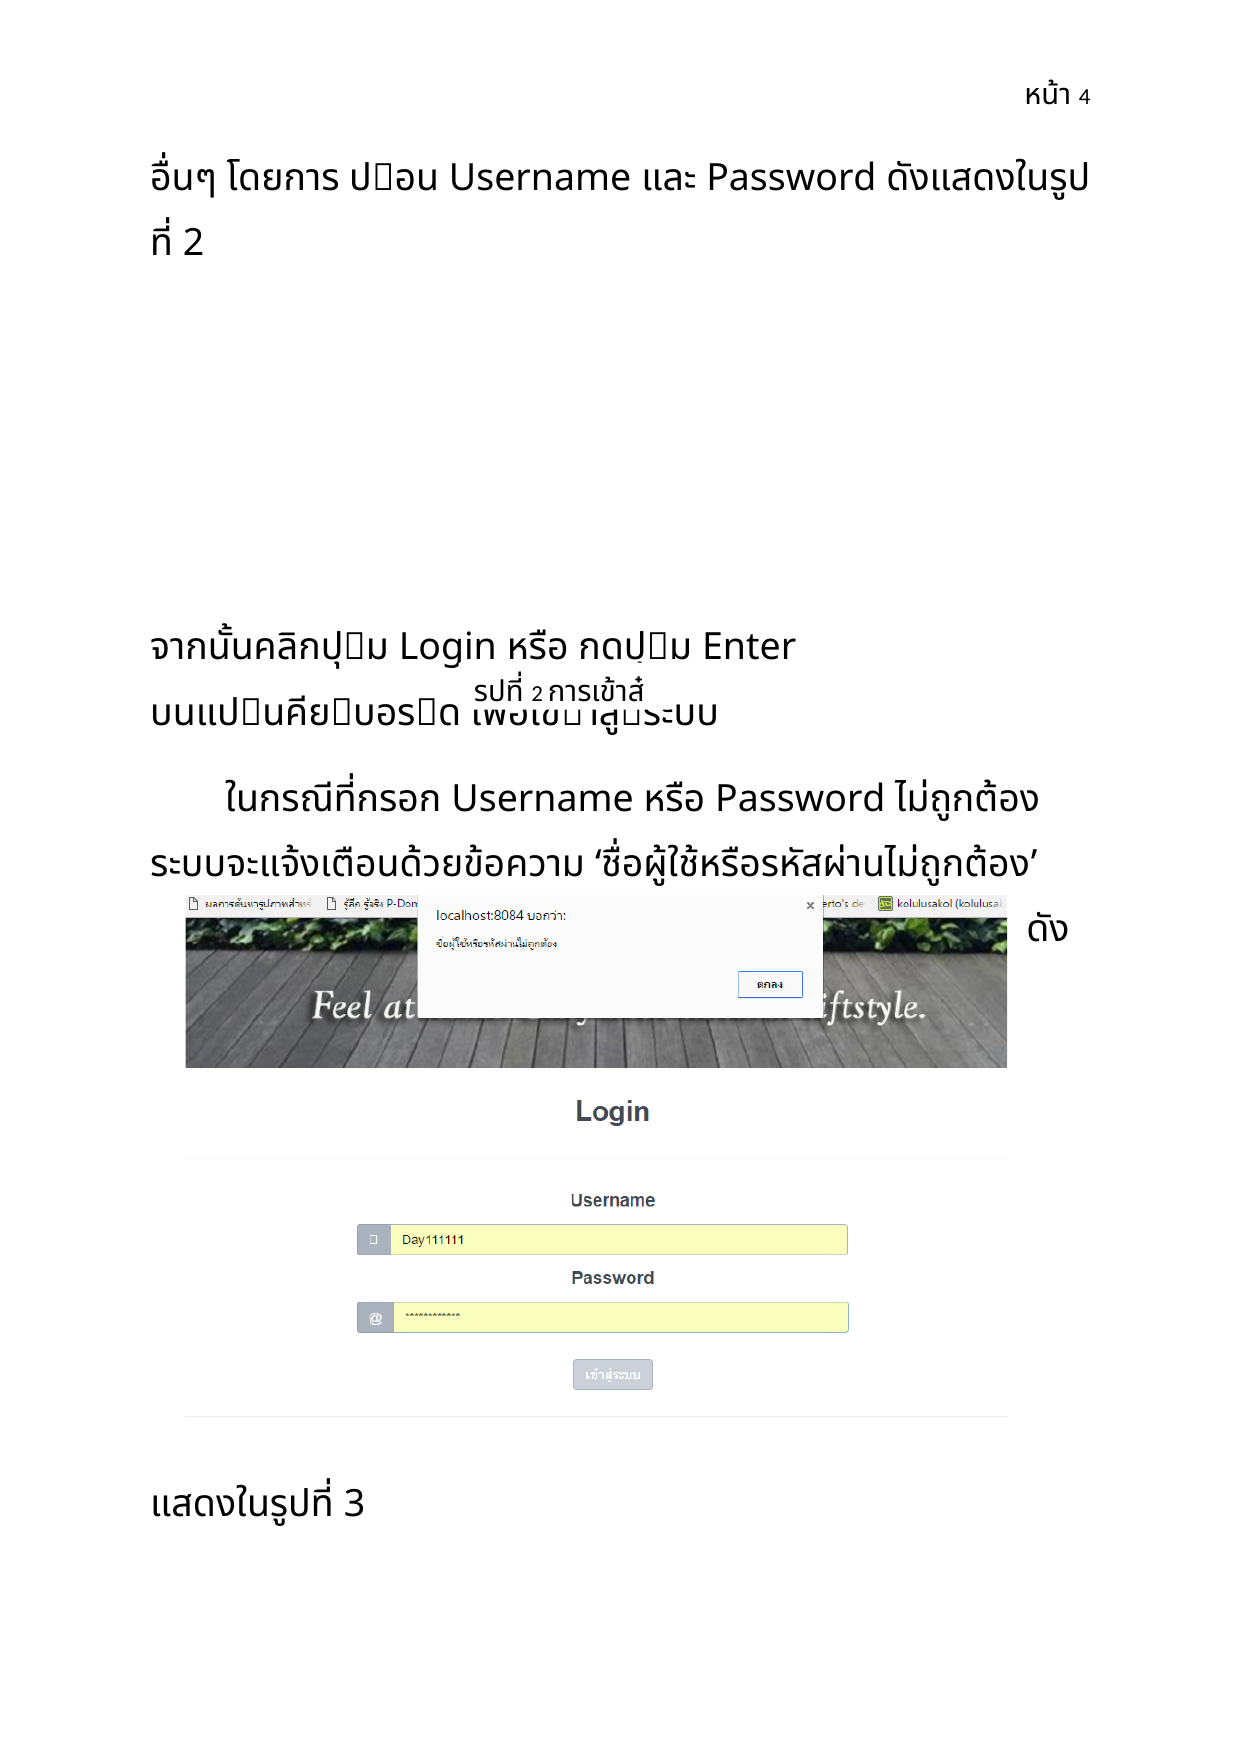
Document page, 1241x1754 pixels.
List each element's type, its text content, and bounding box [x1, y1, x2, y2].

picture [185, 273, 1008, 808]
